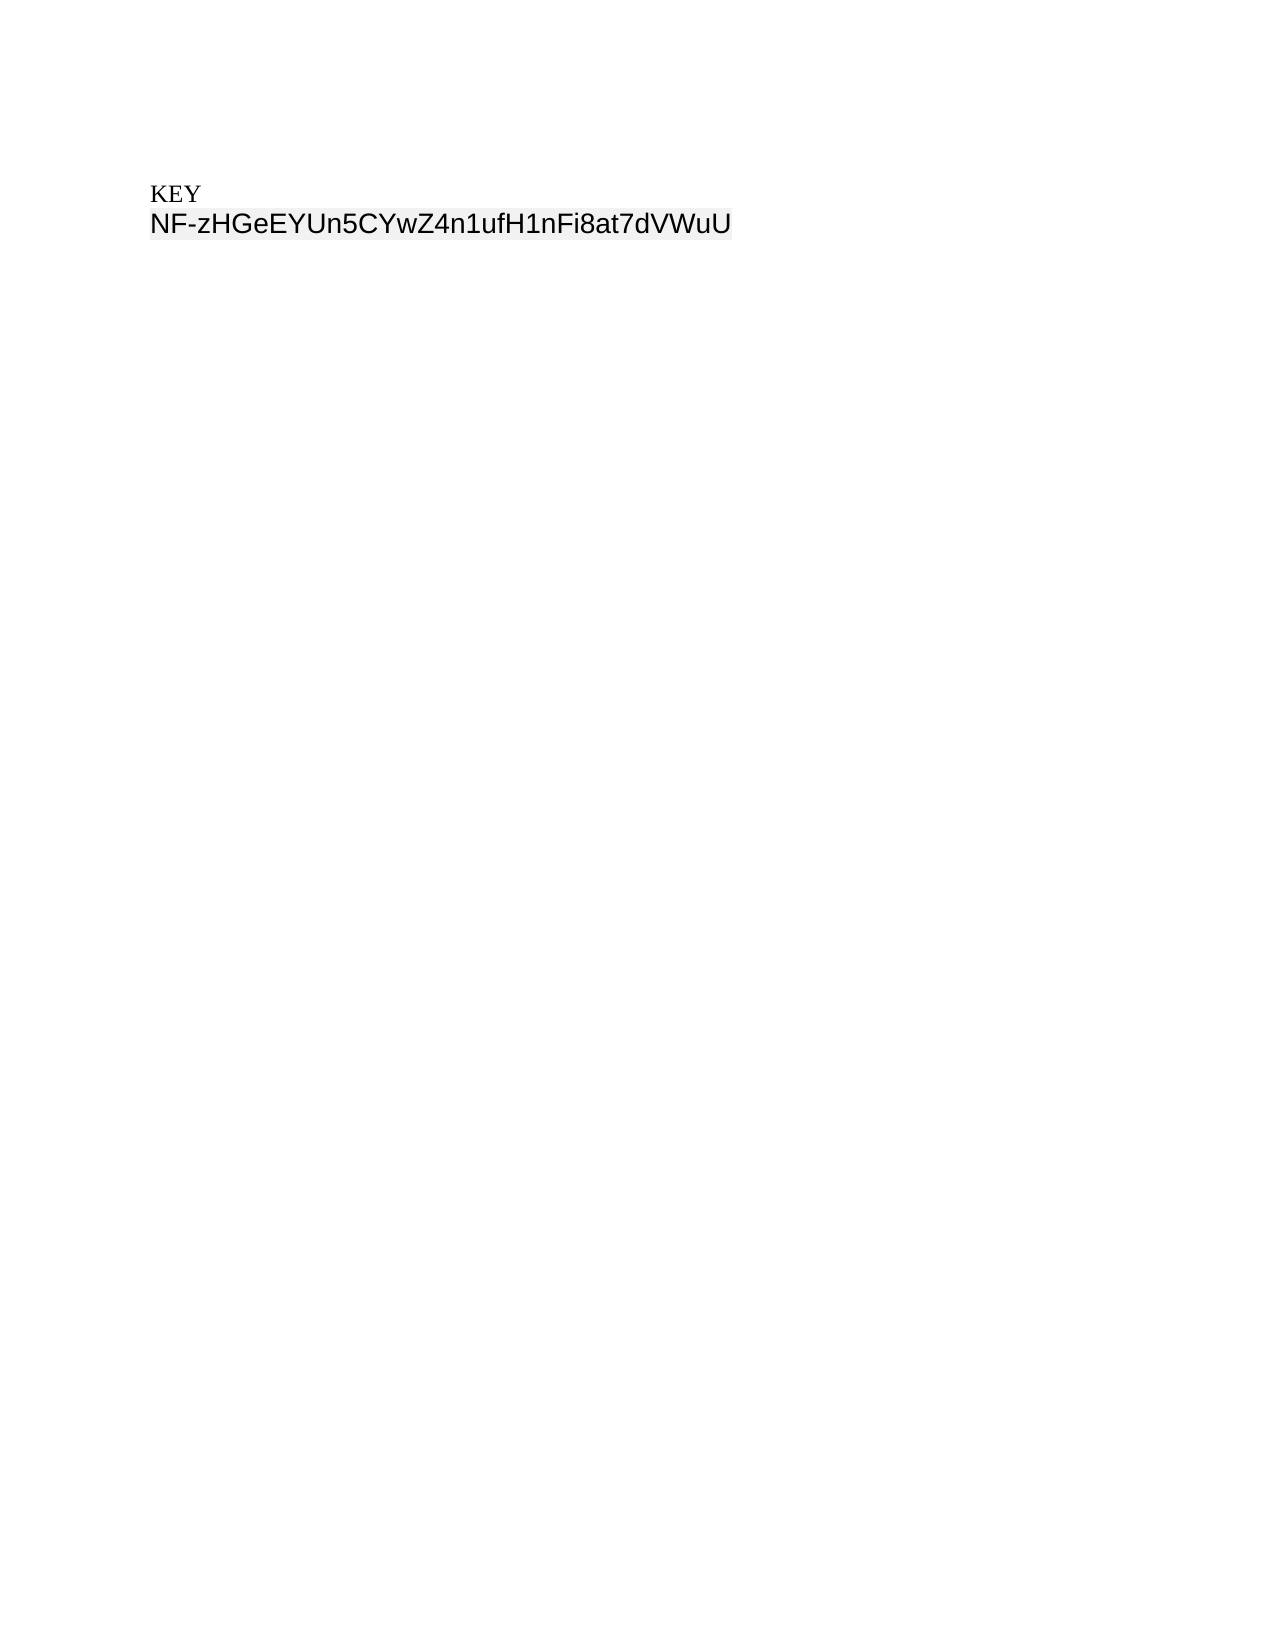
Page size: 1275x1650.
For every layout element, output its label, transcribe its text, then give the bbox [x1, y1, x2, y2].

text KEY NF-zHGeEYUn5CYwZ4n1ufH1nFi8at7dVWuU [150, 150, 1125, 240]
